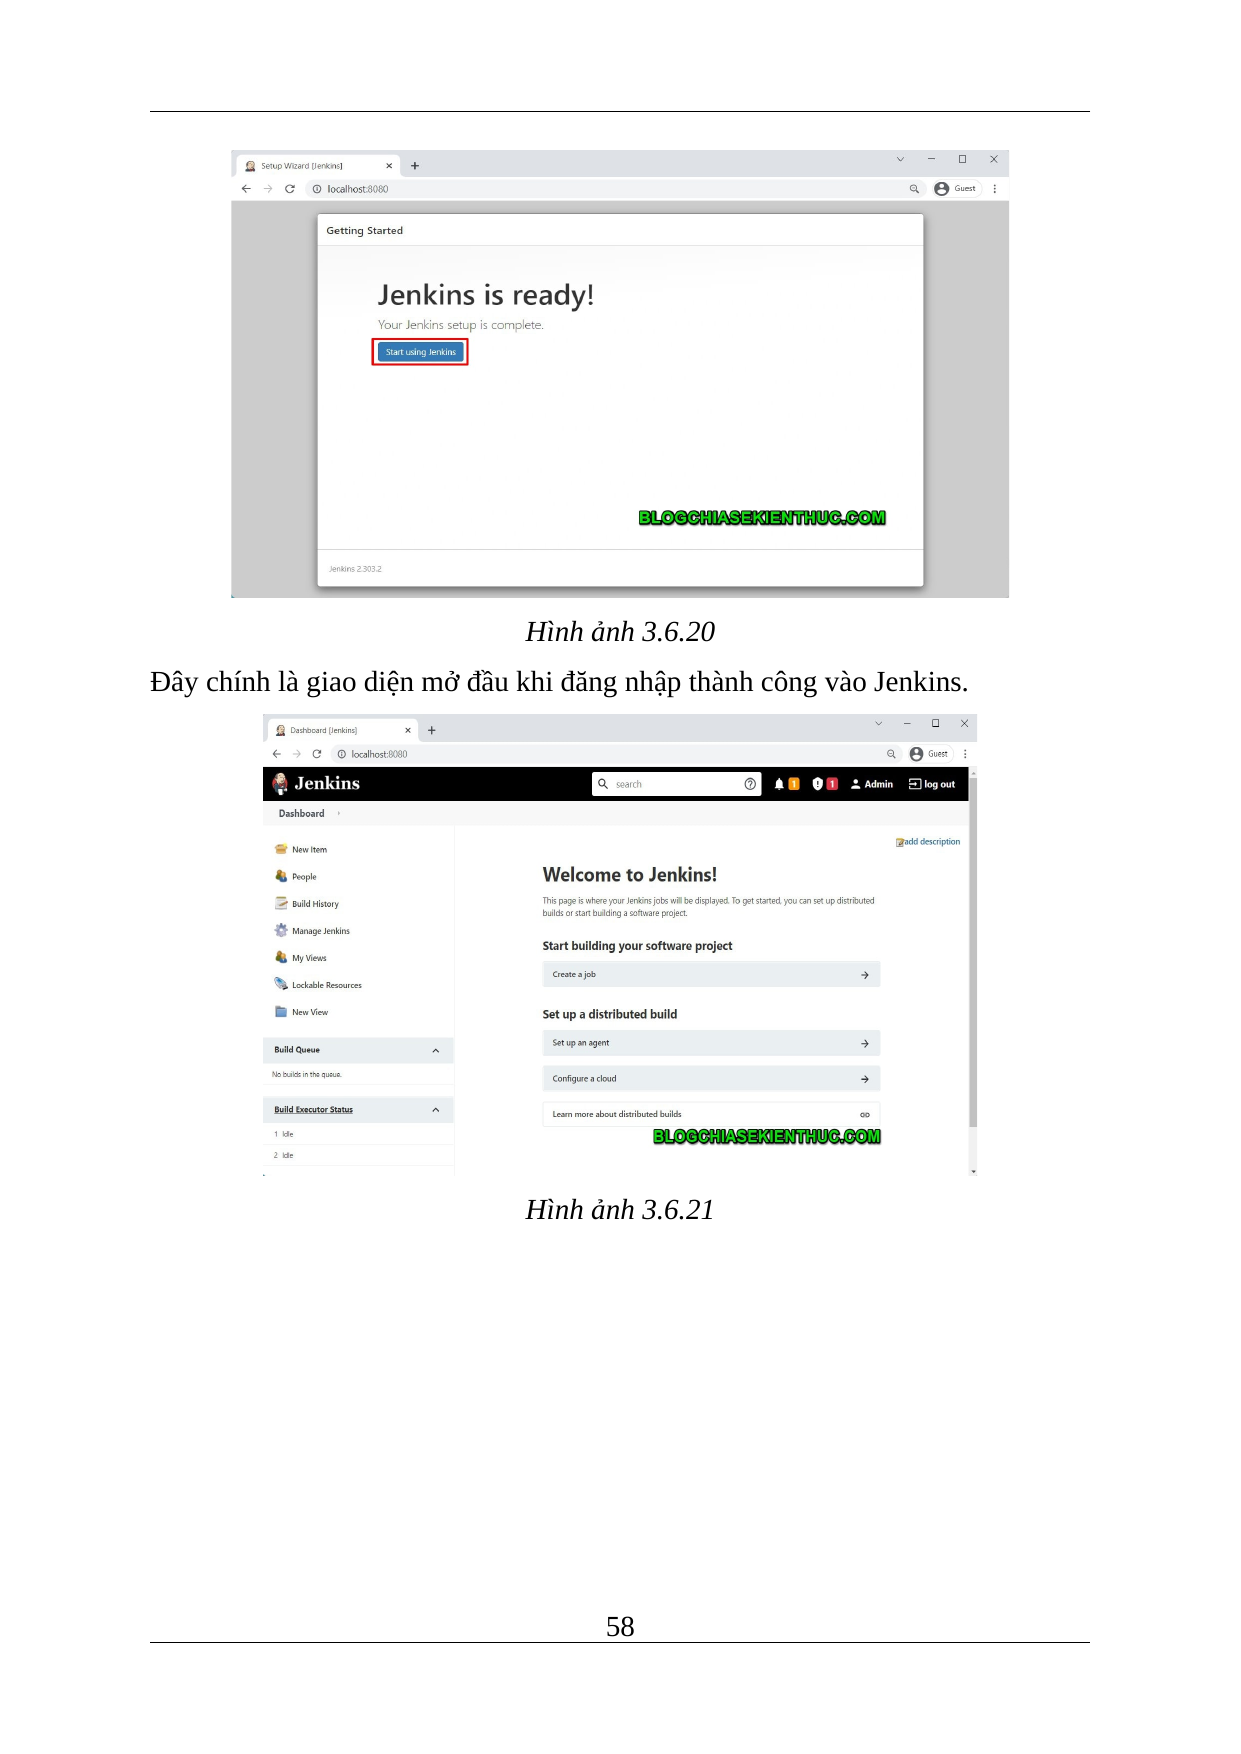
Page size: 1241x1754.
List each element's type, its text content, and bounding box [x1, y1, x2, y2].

text Đây chính là giao diện mở đầu khi đăng nhập thành công vào Jenkins. [150, 664, 1090, 698]
picture [231, 150, 1010, 598]
text Hình ảnh 3.6.20 [150, 614, 1090, 647]
picture [263, 714, 978, 1176]
text Hình ảnh 3.6.21 [150, 1192, 1090, 1226]
